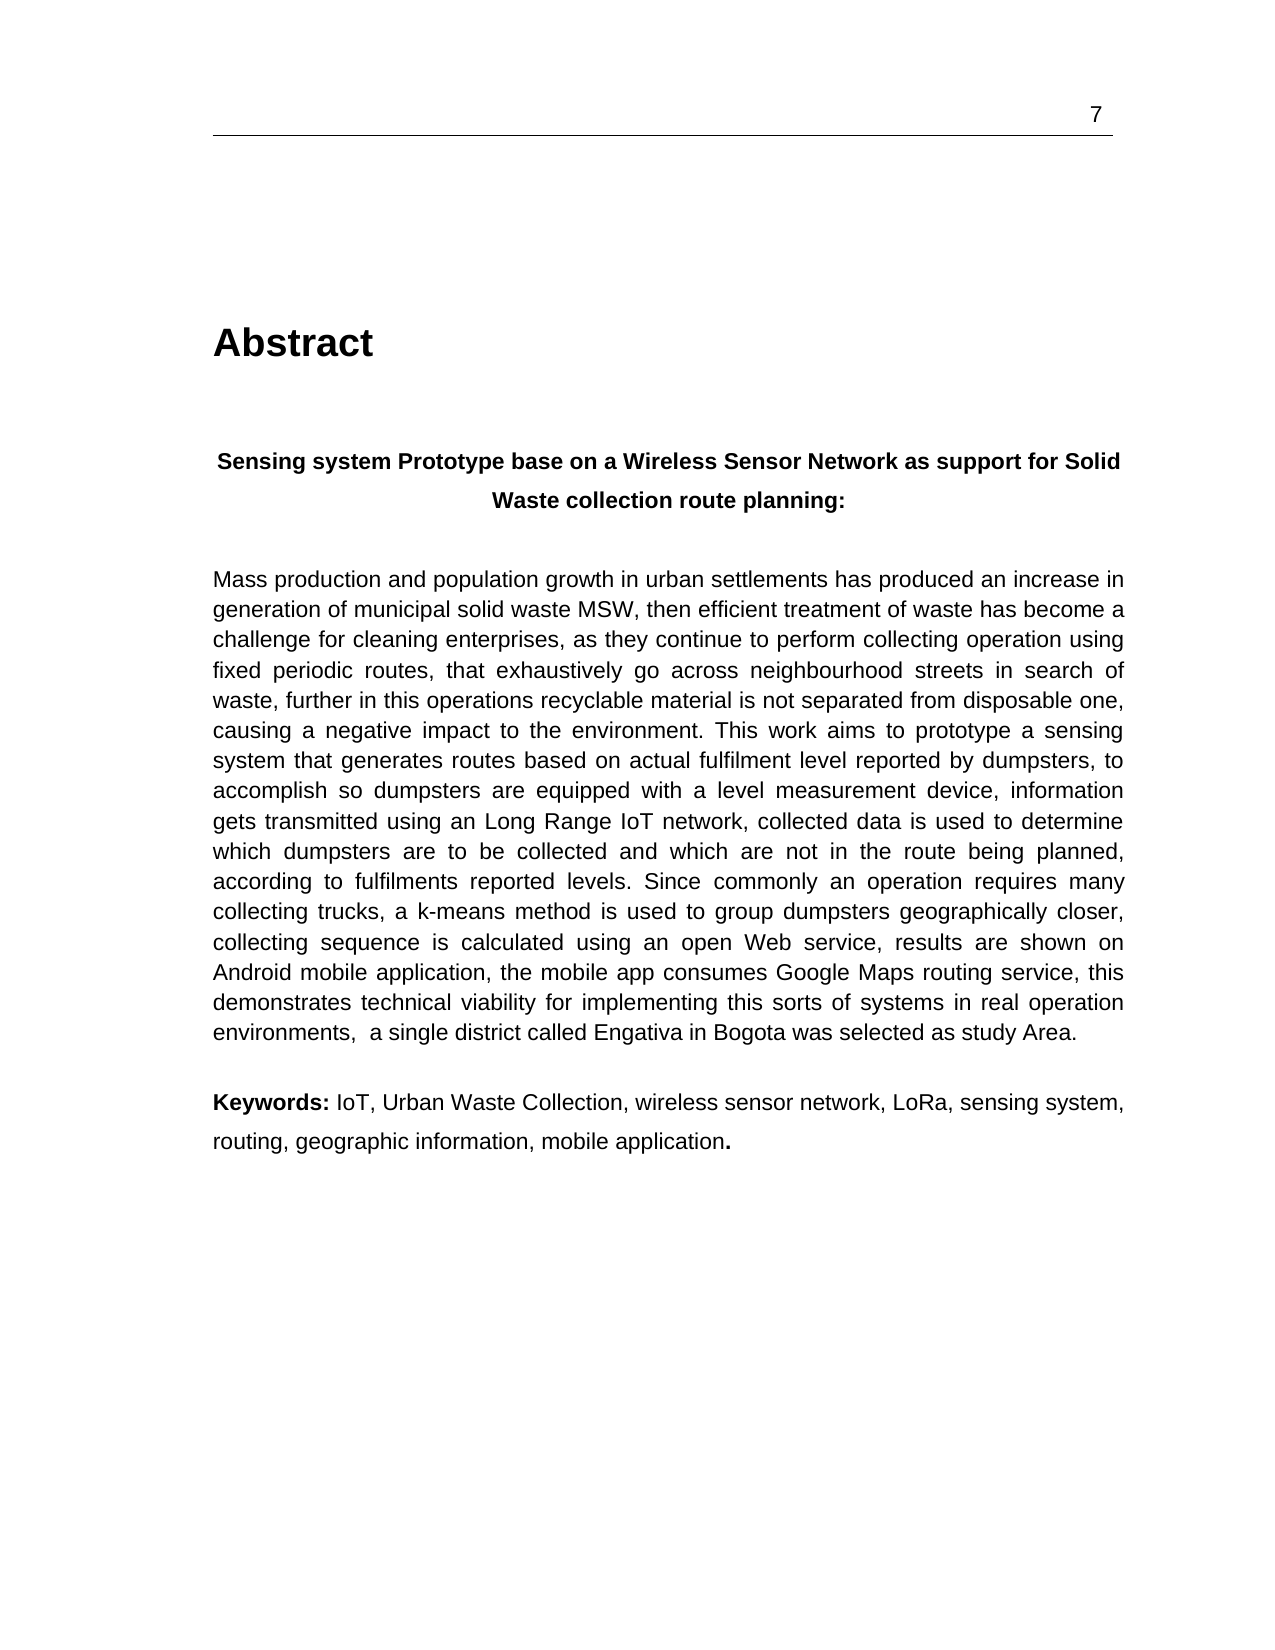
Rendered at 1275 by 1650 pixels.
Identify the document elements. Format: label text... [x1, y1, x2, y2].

text Keywords: IoT, Urban Waste Collection, wireless sensor network, LoRa, sensing system, routing, geographic information, mobile application. [213, 1089, 1125, 1155]
text Abstract [213, 320, 1125, 365]
text Mass production and population growth in urban settlements has produced an increase in generation of municipal solid waste MSW, then efficient treatment of waste has become a challenge for cleaning enterprises, as they continue to perform collecting operation using fixed periodic routes, that exhaustively go across neighbourhood streets in search of waste, further in this operations recyclable material is not separated from disposable one, causing a negative impact to the environment. This work aims to prototype a sensing system that generates routes based on actual fulfilment level reported by dumpsters, to accomplish so dumpsters are equipped with a level measurement device, information gets transmitted using an Long Range IoT network, collected data is used to determine which dumpsters are to be collected and which are not in the route being planned, according to fulfilments reported levels. Since commonly an operation requires many collecting trucks, a k-means method is used to group dumpsters geographically closer, collecting sequence is calculated using an open Web service, results are shown on Android mobile application, the mobile app consumes Google Maps routing service, this demonstrates technical viability for implementing this sorts of systems in real operation environments, a single district called Engativa in Bogota was selected as study Area. [213, 566, 1125, 1046]
text Sensing system Prototype base on a Wireless Sensor Network as support for Solid Waste collection route planning: [213, 448, 1125, 513]
